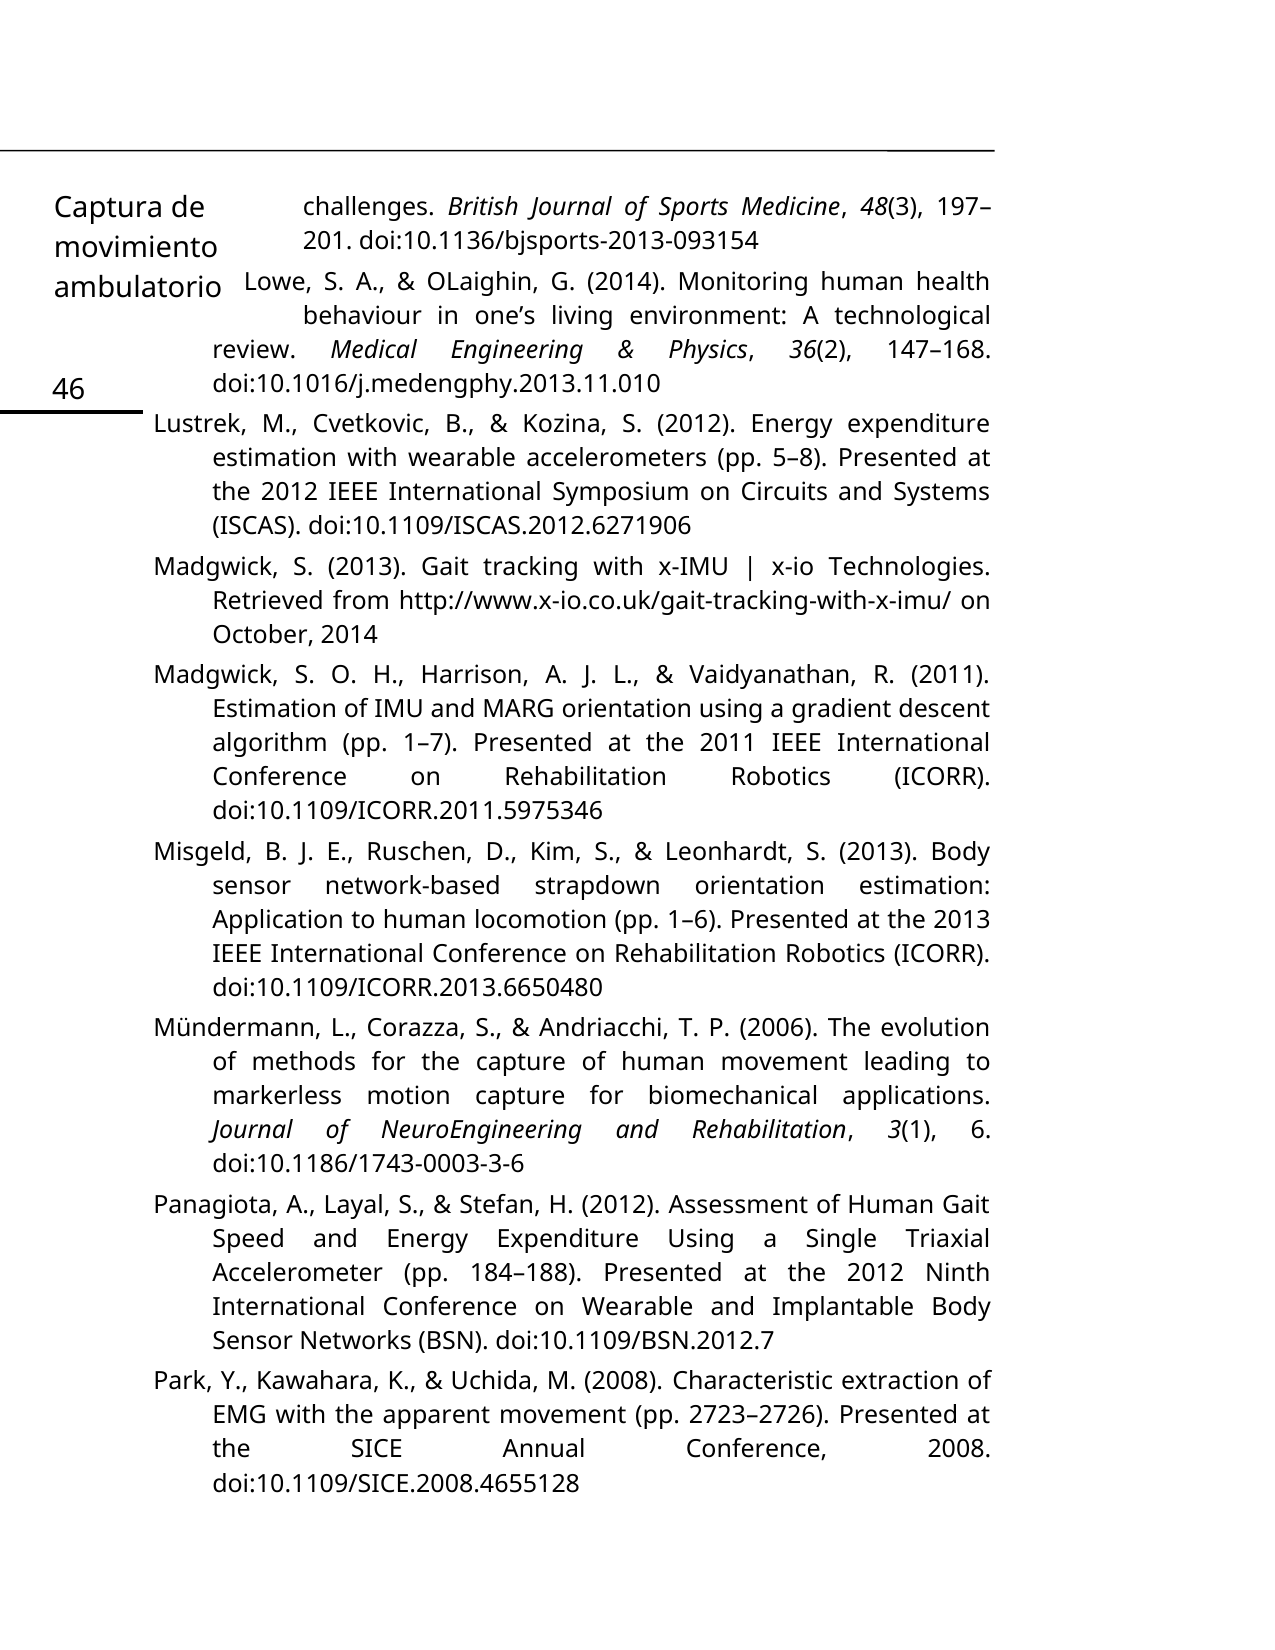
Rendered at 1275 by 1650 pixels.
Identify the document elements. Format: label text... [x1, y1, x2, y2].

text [153, 189, 991, 257]
text Mündermann, L., Corazza, S., & Andriacchi, T. P. (2006). The evolution of methods for the capture of human movement leading to markerless motion capture for biomechanical applications. Journal of NeuroEngineering and Rehabilitation, 3(1), 6. doi:10.1186/1743-0003-3-6 [153, 1010, 991, 1180]
text Lowe, S. A., & OLaighin, G. (2014). Monitoring human health behaviour in one’s living environment: A technological review. Medical Engineering & Physics, 36(2), 147–168. doi:10.1016/j.medengphy.2013.11.010 [153, 263, 991, 399]
text Madgwick, S. O. H., Harrison, A. J. L., & Vaidyanathan, R. (2011). Estimation of IMU and MARG orientation using a gradient descent algorithm (pp. 1–7). Presented at the 2011 IEEE International Conference on Rehabilitation Robotics (ICORR). doi:10.1109/ICORR.2011.5975346 [153, 657, 991, 827]
text Panagiota, A., Layal, S., & Stefan, H. (2012). Assessment of Human Gait Speed and Energy Expenditure Using a Single Triaxial Accelerometer (pp. 184–188). Presented at the 2012 Ninth International Conference on Wearable and Implantable Body Sensor Networks (BSN). doi:10.1109/BSN.2012.7 [153, 1186, 991, 1357]
text Madgwick, S. (2013). Gait tracking with x-IMU | x-io Technologies. Retrieved from http://www.x-io.co.uk/gait-tracking-with-x-imu/ on October, 2014 [153, 548, 991, 651]
text Park, Y., Kawahara, K., & Uchida, M. (2008). Characteristic extraction of EMG with the apparent movement (pp. 2723–2726). Presented at the SICE Annual Conference, 2008. doi:10.1109/SICE.2008.4655128 [153, 1363, 991, 1499]
text Lustrek, M., Cvetkovic, B., & Kozina, S. (2012). Energy expenditure estimation with wearable accelerometers (pp. 5–8). Presented at the 2012 IEEE International Symposium on Circuits and Systems (ISCAS). doi:10.1109/ISCAS.2012.6271906 [153, 406, 991, 542]
text Misgeld, B. J. E., Ruschen, D., Kim, S., & Leonhardt, S. (2013). Body sensor network-based strapdown orientation estimation: Application to human locomotion (pp. 1–6). Presented at the 2013 IEEE International Conference on Rehabilitation Robotics (ICORR). doi:10.1109/ICORR.2013.6650480 [153, 833, 991, 1004]
